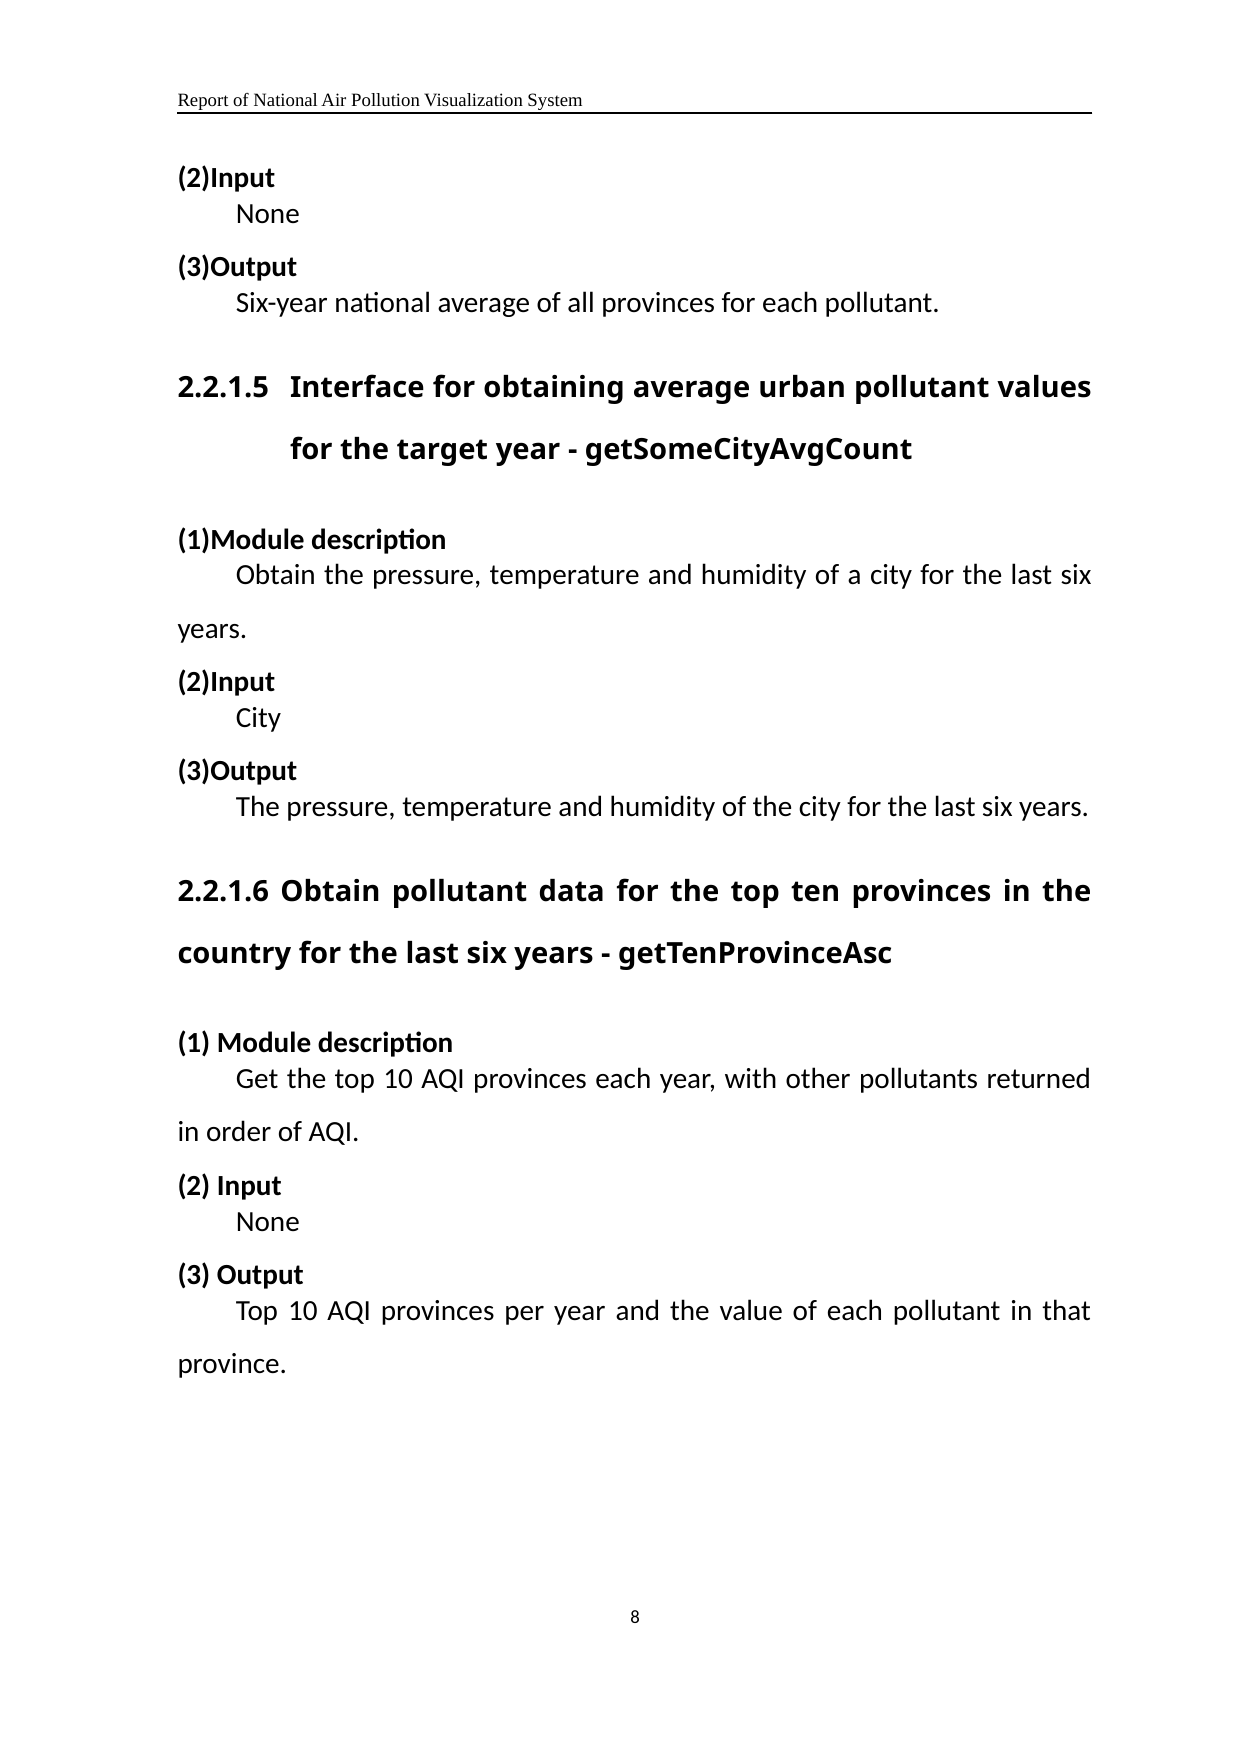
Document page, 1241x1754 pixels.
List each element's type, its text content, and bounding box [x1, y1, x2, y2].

subtitle Interface for obtaining average urban pollutant values for the target year - getSomeCityAvgCount [177, 367, 1092, 468]
text (1) Module description [177, 1024, 1092, 1060]
text Top 10 AQI provinces per year and the value of each pollutant in that province. [177, 1292, 1092, 1381]
text The pressure, temperature and humidity of the city for the last six years. [177, 788, 1092, 823]
subtitle 2.2.1.6 Obtain pollutant data for the top ten provinces in the country for the last six years - getTenProvinceAsc [177, 871, 1092, 972]
text Six-year national average of all provinces for each pollutant. [177, 284, 1092, 320]
text (3)Output [177, 248, 1092, 284]
text (1)Module description [177, 521, 1092, 556]
text City [177, 699, 1092, 734]
text (3)Output [177, 752, 1092, 788]
text (3) Output [177, 1256, 1092, 1292]
text (2)Input [177, 663, 1092, 699]
text (2)Input [177, 159, 1092, 195]
text (2) Input [177, 1167, 1092, 1203]
text None [177, 195, 1092, 231]
text Obtain the pressure, temperature and humidity of a city for the last six years. [177, 556, 1092, 645]
text Get the top 10 AQI provinces each year, with other pollutants returned in order of AQI. [177, 1060, 1092, 1149]
text None [177, 1203, 1092, 1238]
